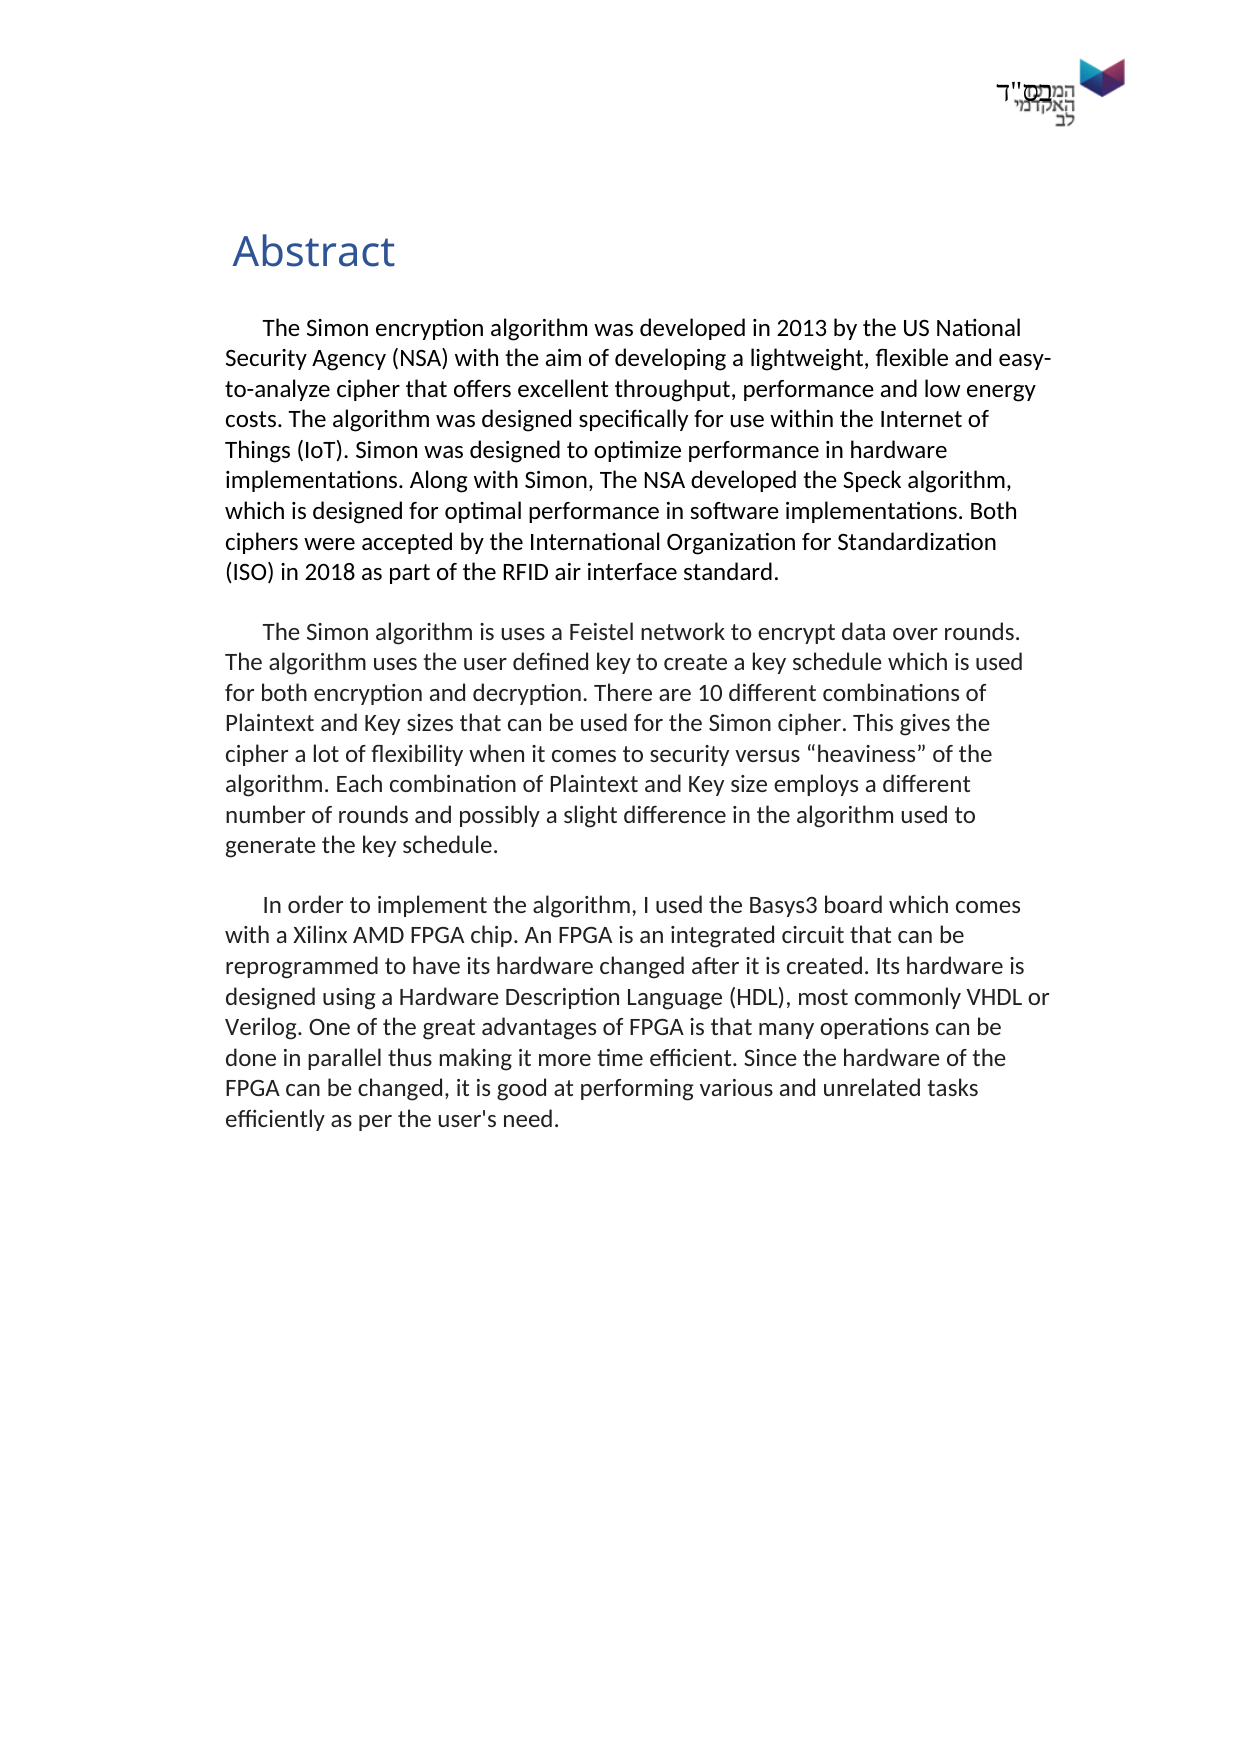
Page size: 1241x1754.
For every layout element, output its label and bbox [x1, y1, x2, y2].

picture [1003, 42, 1133, 137]
